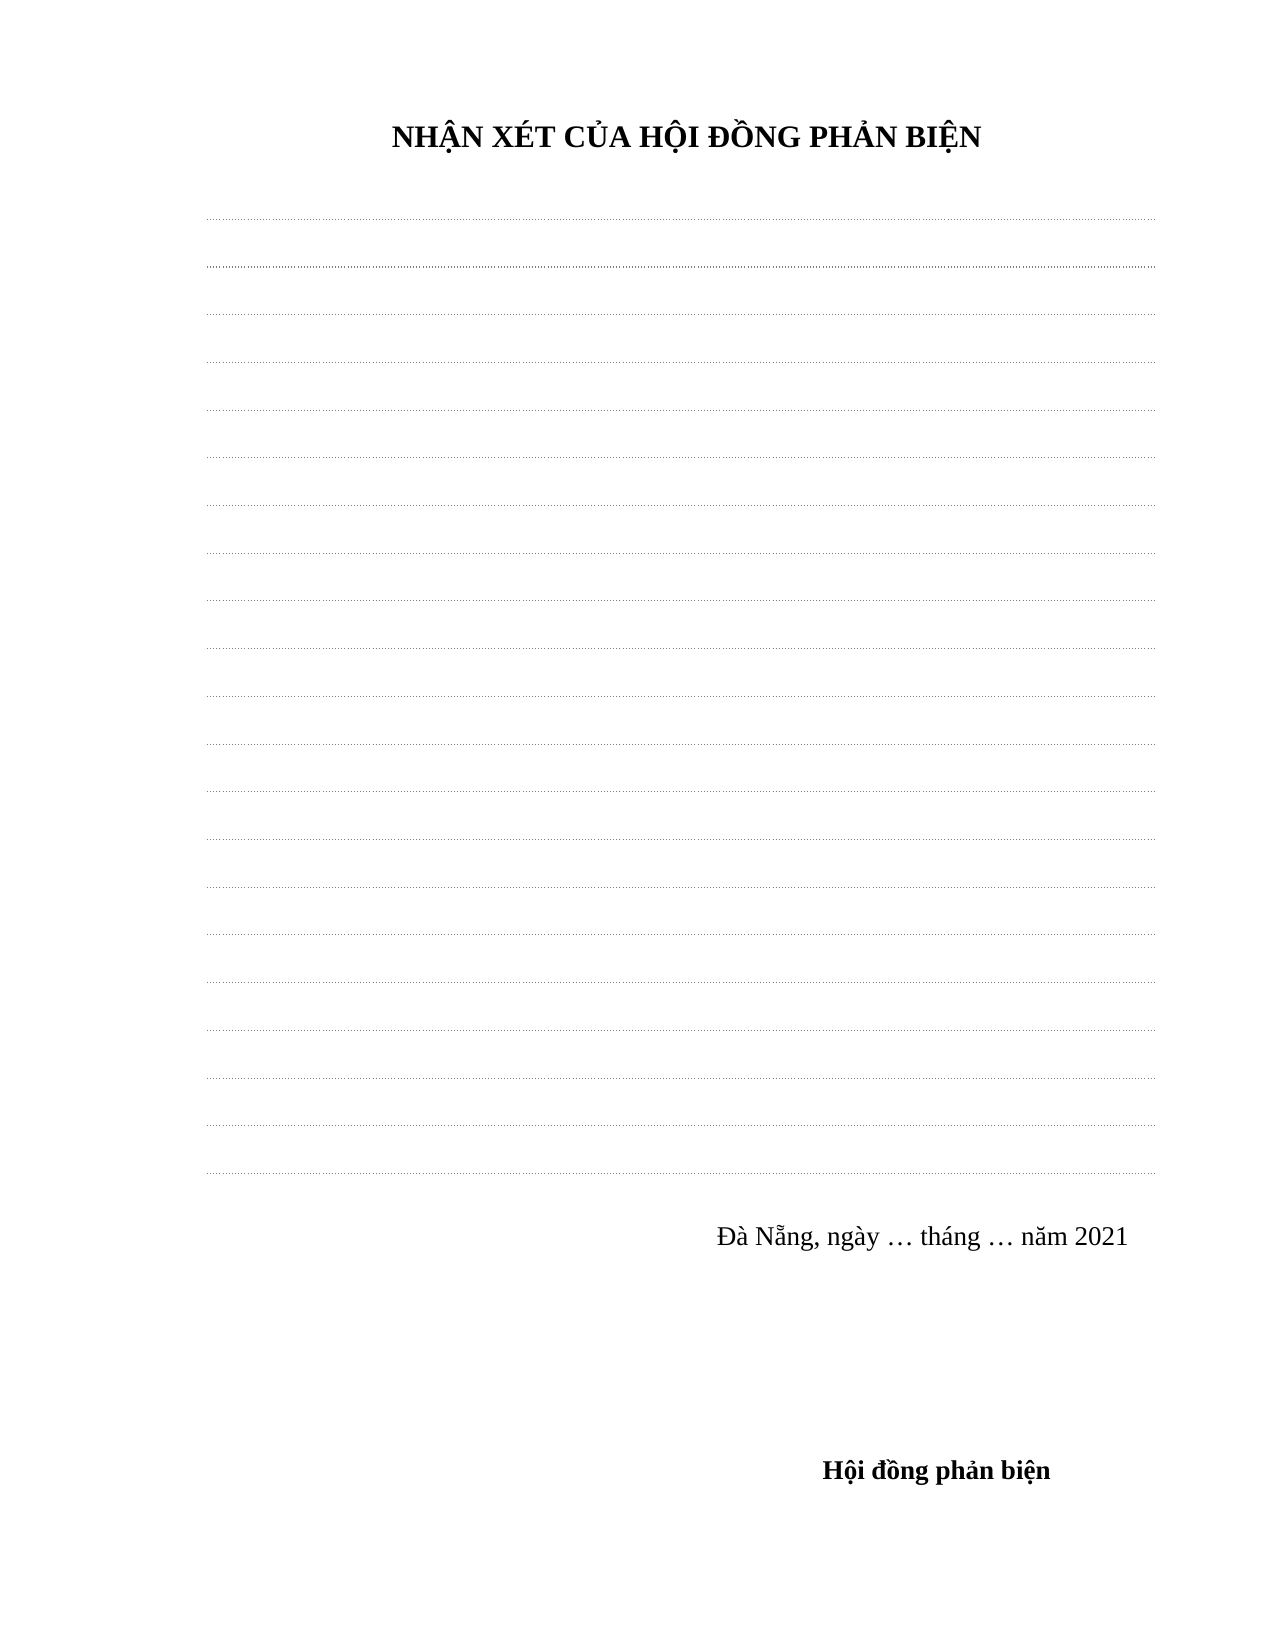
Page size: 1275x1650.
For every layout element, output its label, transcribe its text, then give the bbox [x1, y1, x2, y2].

table_cell [207, 934, 1156, 982]
table_cell [207, 553, 1156, 600]
text Hội đồng phản biện [207, 1454, 1122, 1485]
table_cell [207, 1125, 1156, 1173]
table_cell [207, 266, 1156, 314]
table_cell [207, 314, 1156, 362]
table_cell [207, 410, 1156, 457]
table_cell [207, 648, 1156, 696]
table_header [207, 219, 1156, 266]
table_cell [207, 457, 1156, 505]
table_cell [207, 600, 1156, 648]
text Đà Nẵng, ngày … tháng … năm 2021 [207, 1221, 1167, 1252]
table_cell [207, 362, 1156, 409]
table_cell [207, 982, 1156, 1030]
table_cell [207, 696, 1156, 743]
table_cell [207, 744, 1156, 791]
table_cell [207, 1078, 1156, 1125]
table_cell [207, 1030, 1156, 1077]
table_cell [207, 791, 1156, 839]
table_cell [207, 505, 1156, 553]
table_cell [207, 887, 1156, 934]
table_cell [207, 839, 1156, 887]
text NHẬN XÉT CỦA HỘI ĐỒNG PHẢN BIỆN [207, 118, 1167, 154]
